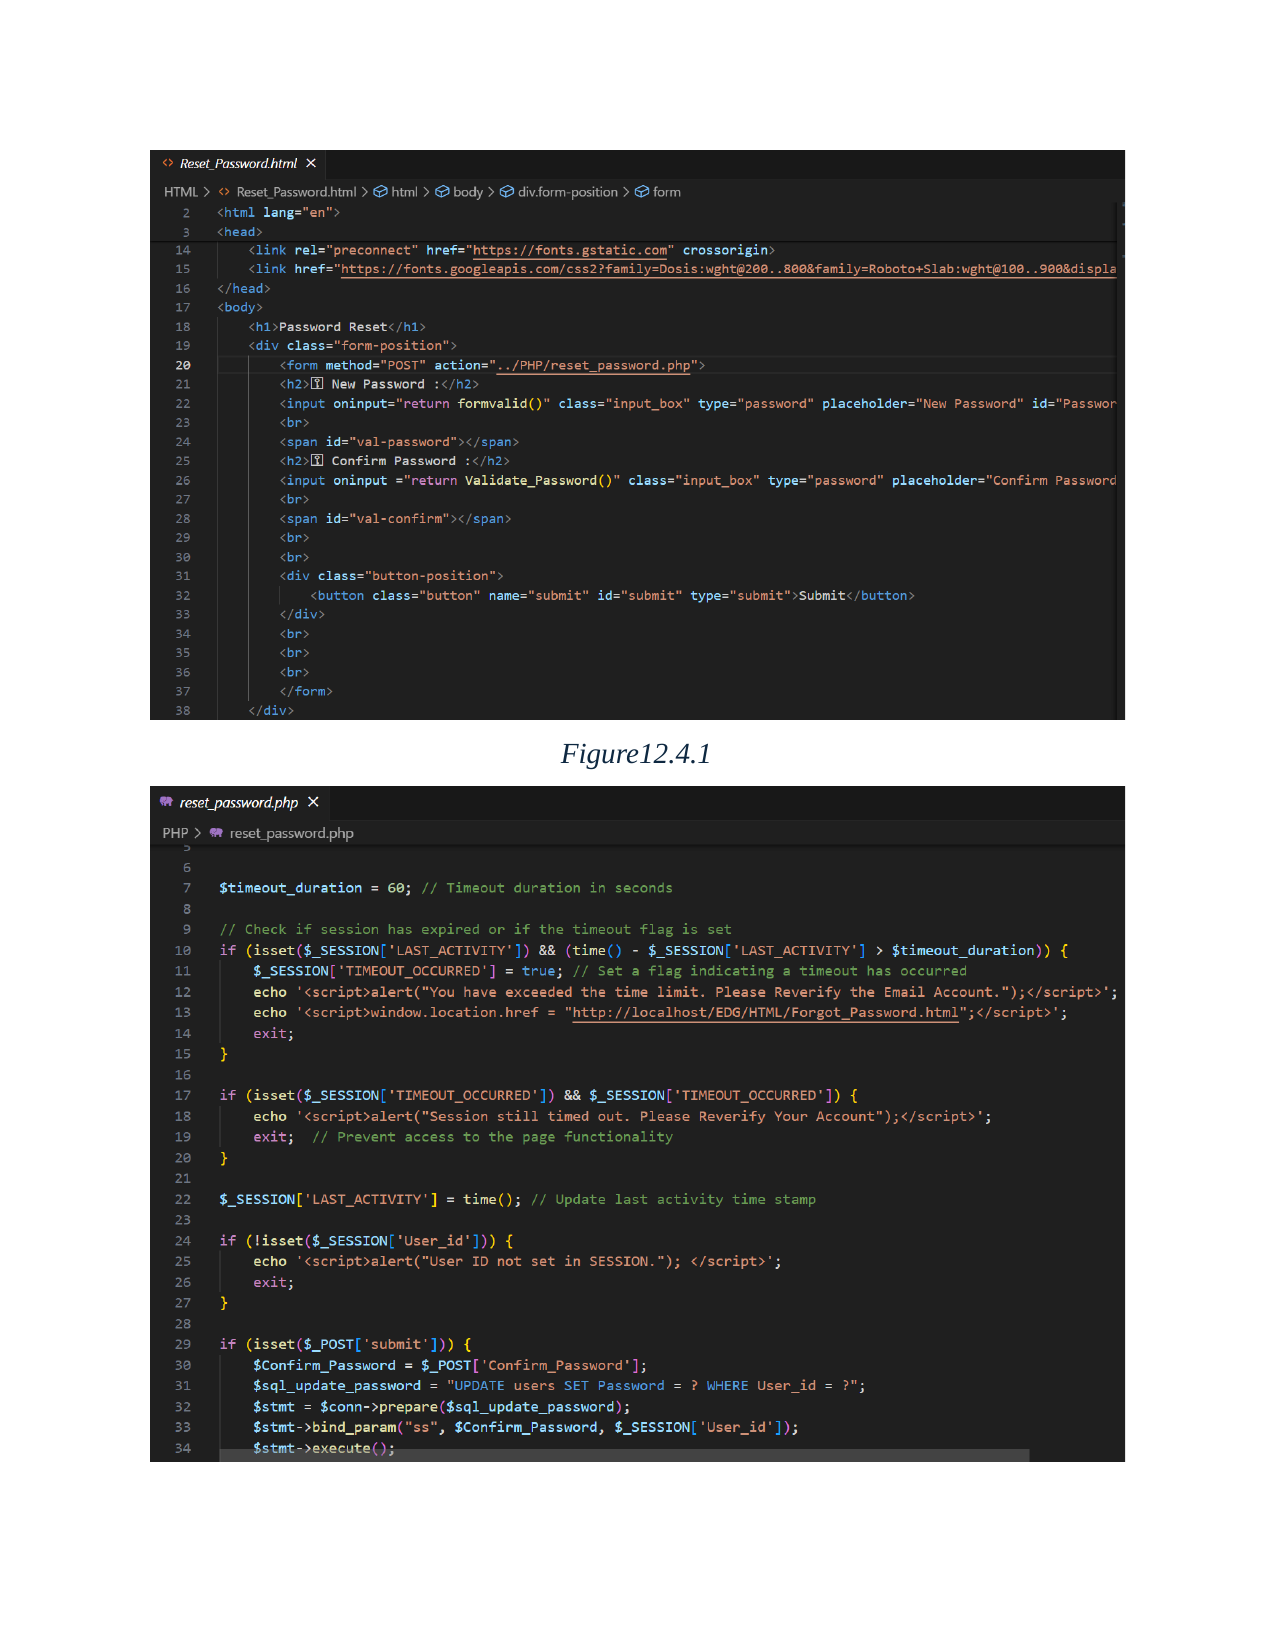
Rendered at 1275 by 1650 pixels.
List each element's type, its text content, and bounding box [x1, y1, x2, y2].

text Figure12.4.1 [150, 736, 1125, 770]
picture [150, 786, 1125, 1462]
picture [150, 150, 1125, 720]
